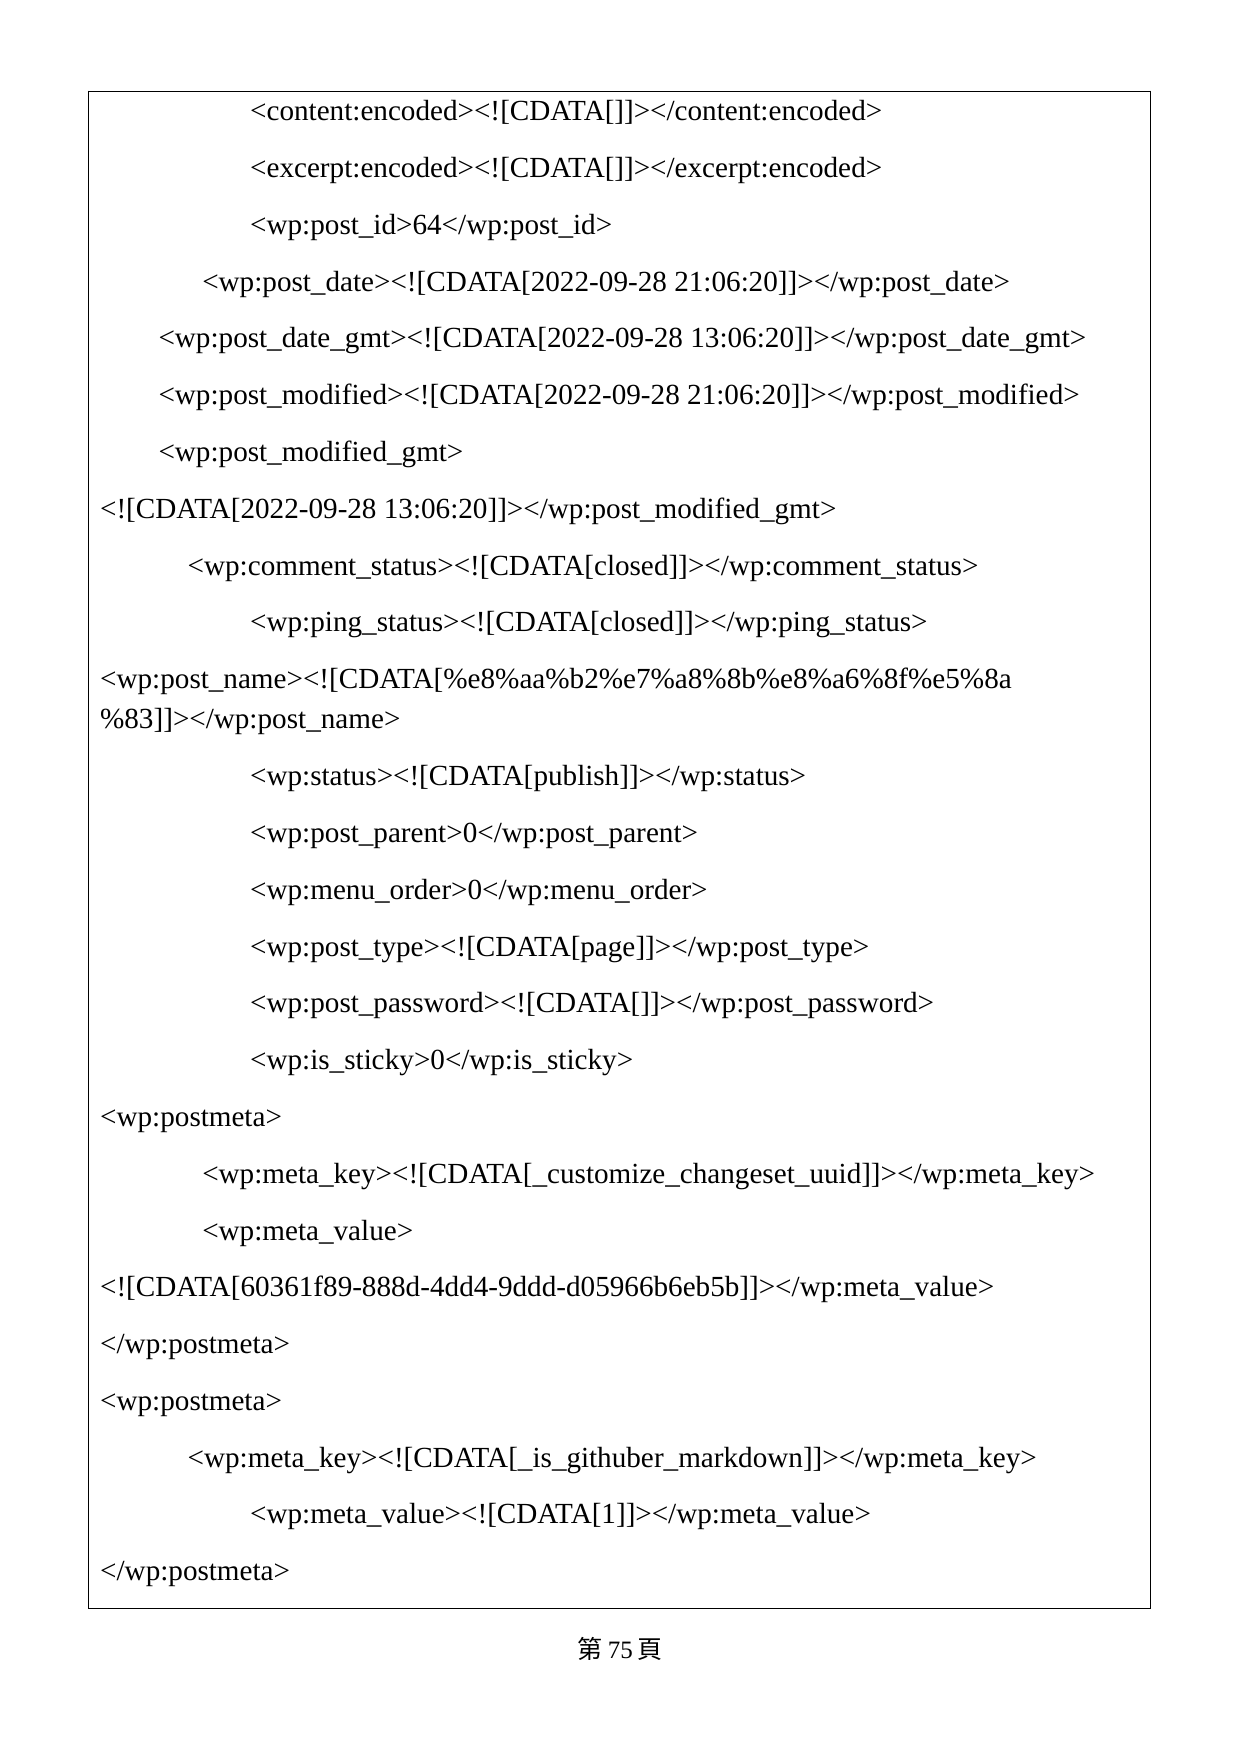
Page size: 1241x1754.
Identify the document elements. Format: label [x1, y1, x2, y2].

table_cell [89, 92, 1150, 1608]
